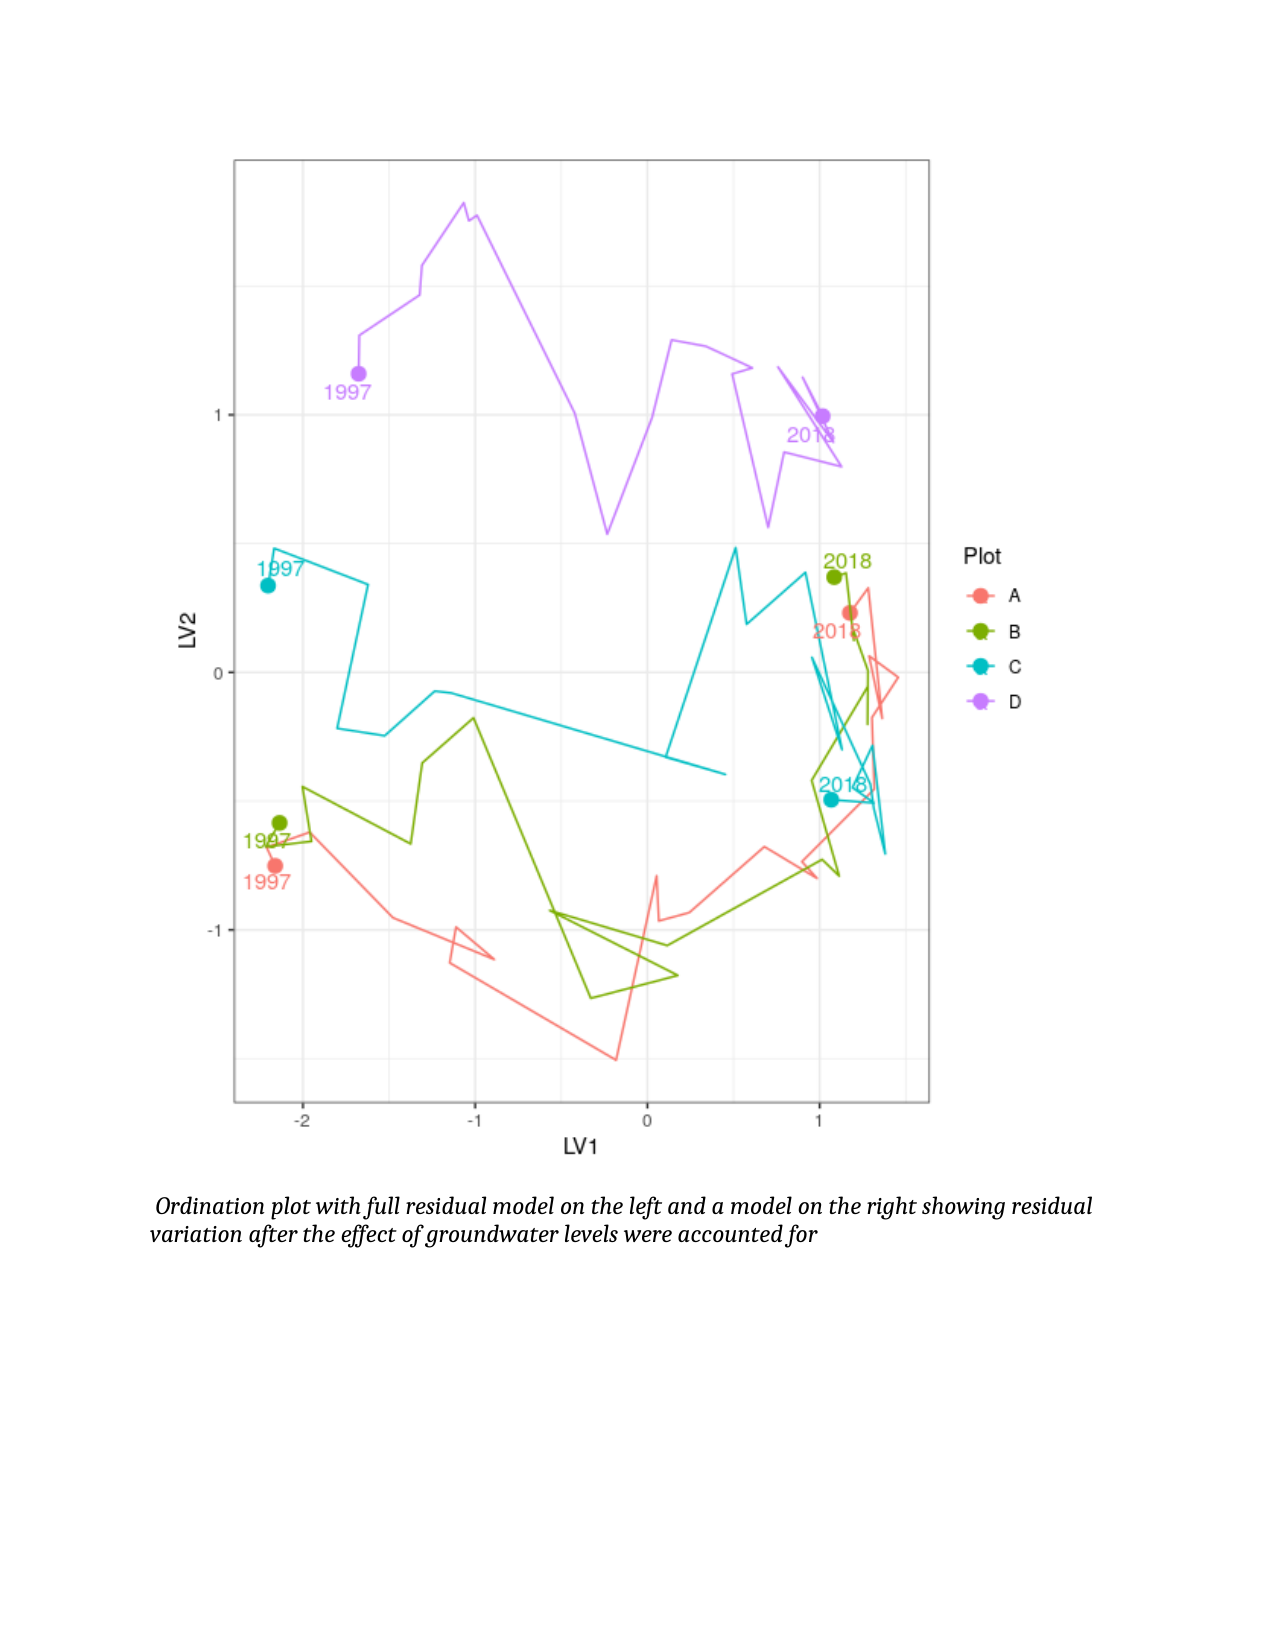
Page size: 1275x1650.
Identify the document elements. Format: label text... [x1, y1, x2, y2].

text Ordination plot with full residual model on the left and a model on the right showing residual variation after the effect of groundwater levels were accounted for [150, 1192, 1125, 1249]
picture [168, 150, 1044, 1171]
